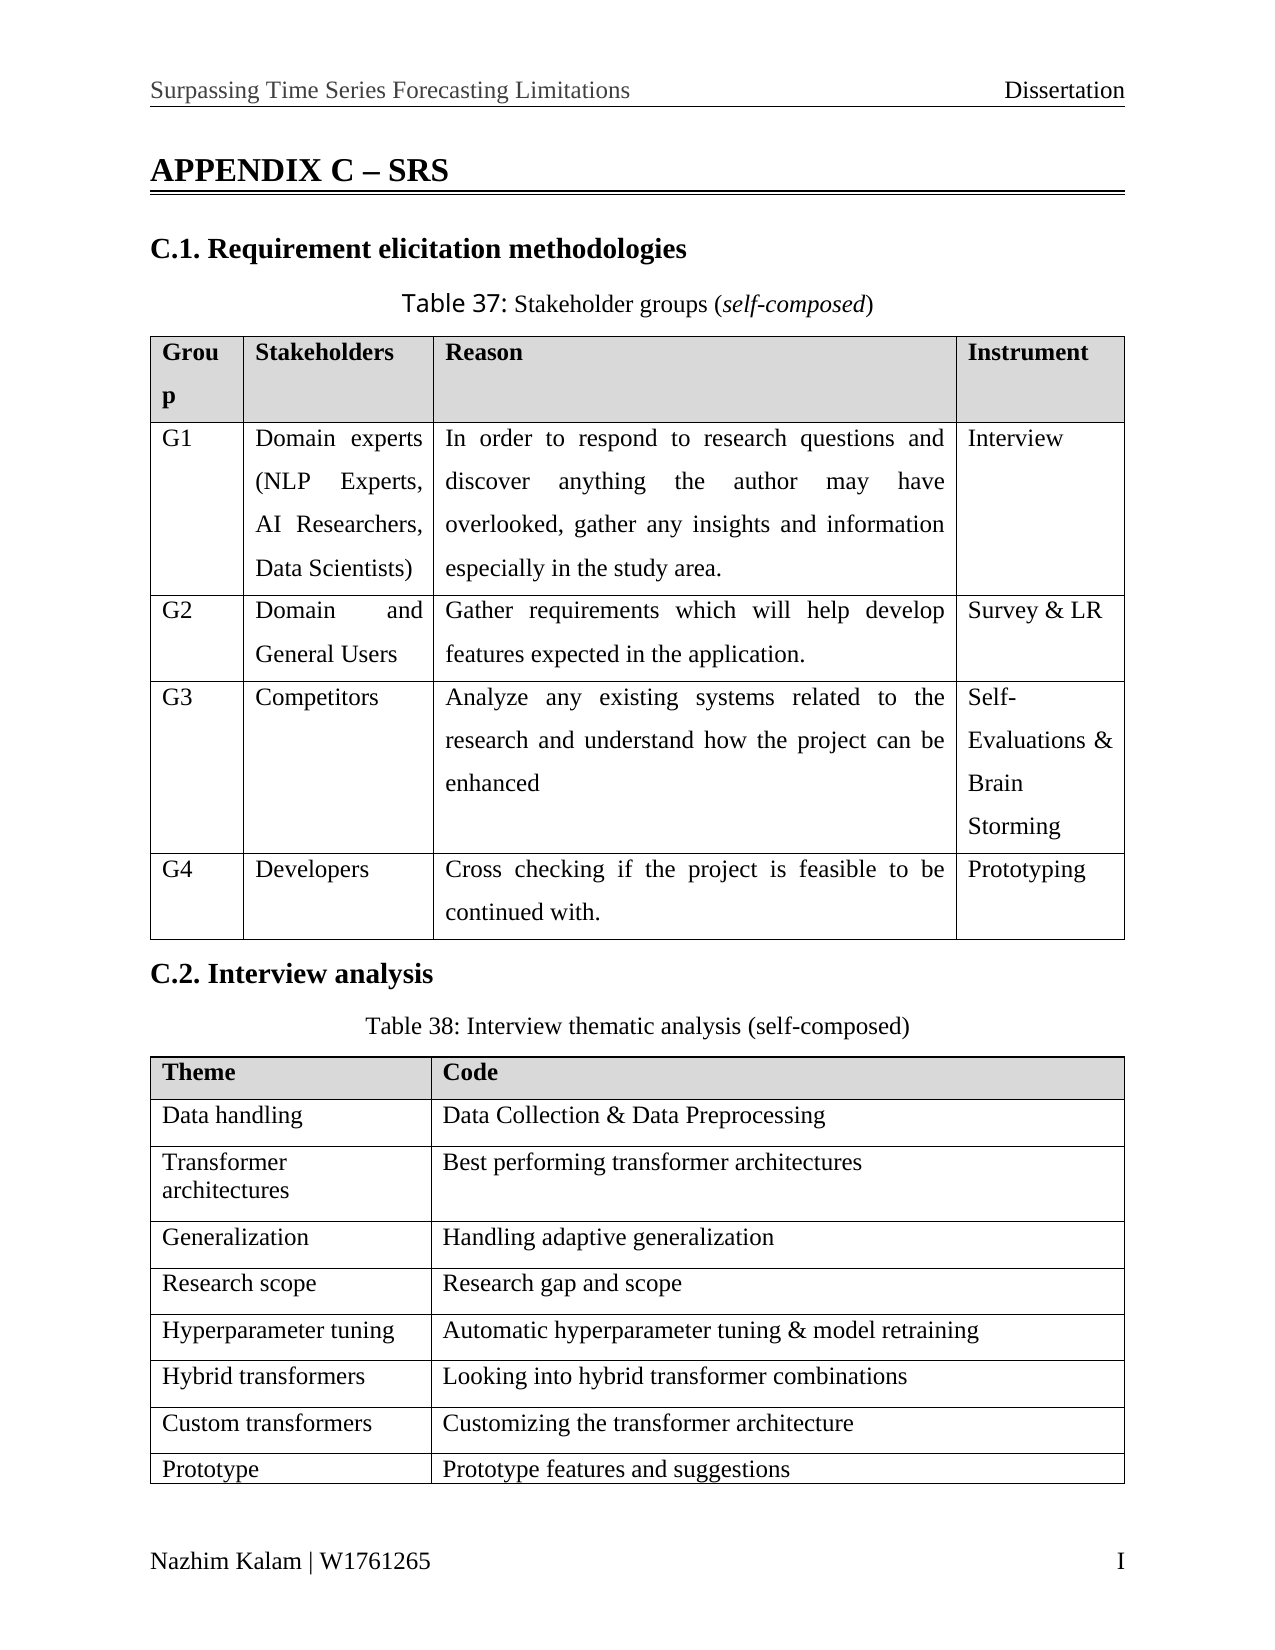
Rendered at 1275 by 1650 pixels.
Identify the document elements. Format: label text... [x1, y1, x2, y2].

table_cell Domain experts (NLP Experts, AI Researchers, Data Scientists) [244, 423, 433, 594]
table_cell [432, 1454, 1124, 1483]
table_cell Looking into hybrid transformer combinations [432, 1361, 1124, 1407]
table_cell Automatic hyperparameter tuning & model retraining [432, 1315, 1124, 1360]
table_cell Competitors [244, 682, 433, 853]
table_cell Domain and General Users [244, 596, 433, 681]
table_cell In order to respond to research questions and discover anything the author may have overlooked, gather any insights and information especially in the study area. [434, 423, 956, 594]
table_header Code [432, 1058, 1124, 1099]
table_cell Transformer architectures [151, 1147, 431, 1221]
table_cell Data Collection & Data Preprocessing [432, 1100, 1124, 1146]
table_header Reason [434, 337, 956, 422]
table_cell Prototyping [957, 854, 1124, 939]
subtitle APPENDIX C – SRS [150, 150, 1125, 190]
table_cell Research scope [151, 1269, 431, 1314]
table_cell Interview [957, 423, 1124, 594]
table_header Stakeholders [244, 337, 433, 422]
table_cell Hybrid transformers [151, 1361, 431, 1407]
table_cell G3 [151, 682, 243, 853]
table_cell Custom transformers [151, 1408, 431, 1453]
table_cell Self-Evaluations & Brain Storming [957, 682, 1124, 853]
subtitle C.1. Requirement elicitation methodologies [150, 231, 1125, 264]
table_cell Gather requirements which will help develop features expected in the application. [434, 596, 956, 681]
table_cell G4 [151, 854, 243, 939]
table_cell Analyze any existing systems related to the research and understand how the project can be enhanced [434, 682, 956, 853]
table_header Instrument [957, 337, 1124, 422]
table_cell Generalization [151, 1222, 431, 1267]
table_cell G2 [151, 596, 243, 681]
table_cell Developers [244, 854, 433, 939]
table_cell Survey & LR [957, 596, 1124, 681]
table_header Group [151, 337, 243, 422]
table_cell Handling adaptive generalization [432, 1222, 1124, 1267]
table_cell Cross checking if the project is feasible to be continued with. [434, 854, 956, 939]
table_header Theme [151, 1058, 431, 1099]
subtitle C.2. Interview analysis [150, 957, 1125, 990]
table_cell Data handling [151, 1100, 431, 1146]
table_cell G1 [151, 423, 243, 594]
table_cell Best performing transformer architectures [432, 1147, 1124, 1221]
table_cell Hyperparameter tuning [151, 1315, 431, 1360]
text Table 38: Interview thematic analysis (self-composed) [150, 1011, 1125, 1040]
table_cell Research gap and scope [432, 1269, 1124, 1314]
table_cell Customizing the transformer architecture [432, 1408, 1124, 1453]
text Table 37: Stakeholder groups (self-composed) [150, 285, 1125, 319]
table_cell Prototype [151, 1454, 431, 1483]
